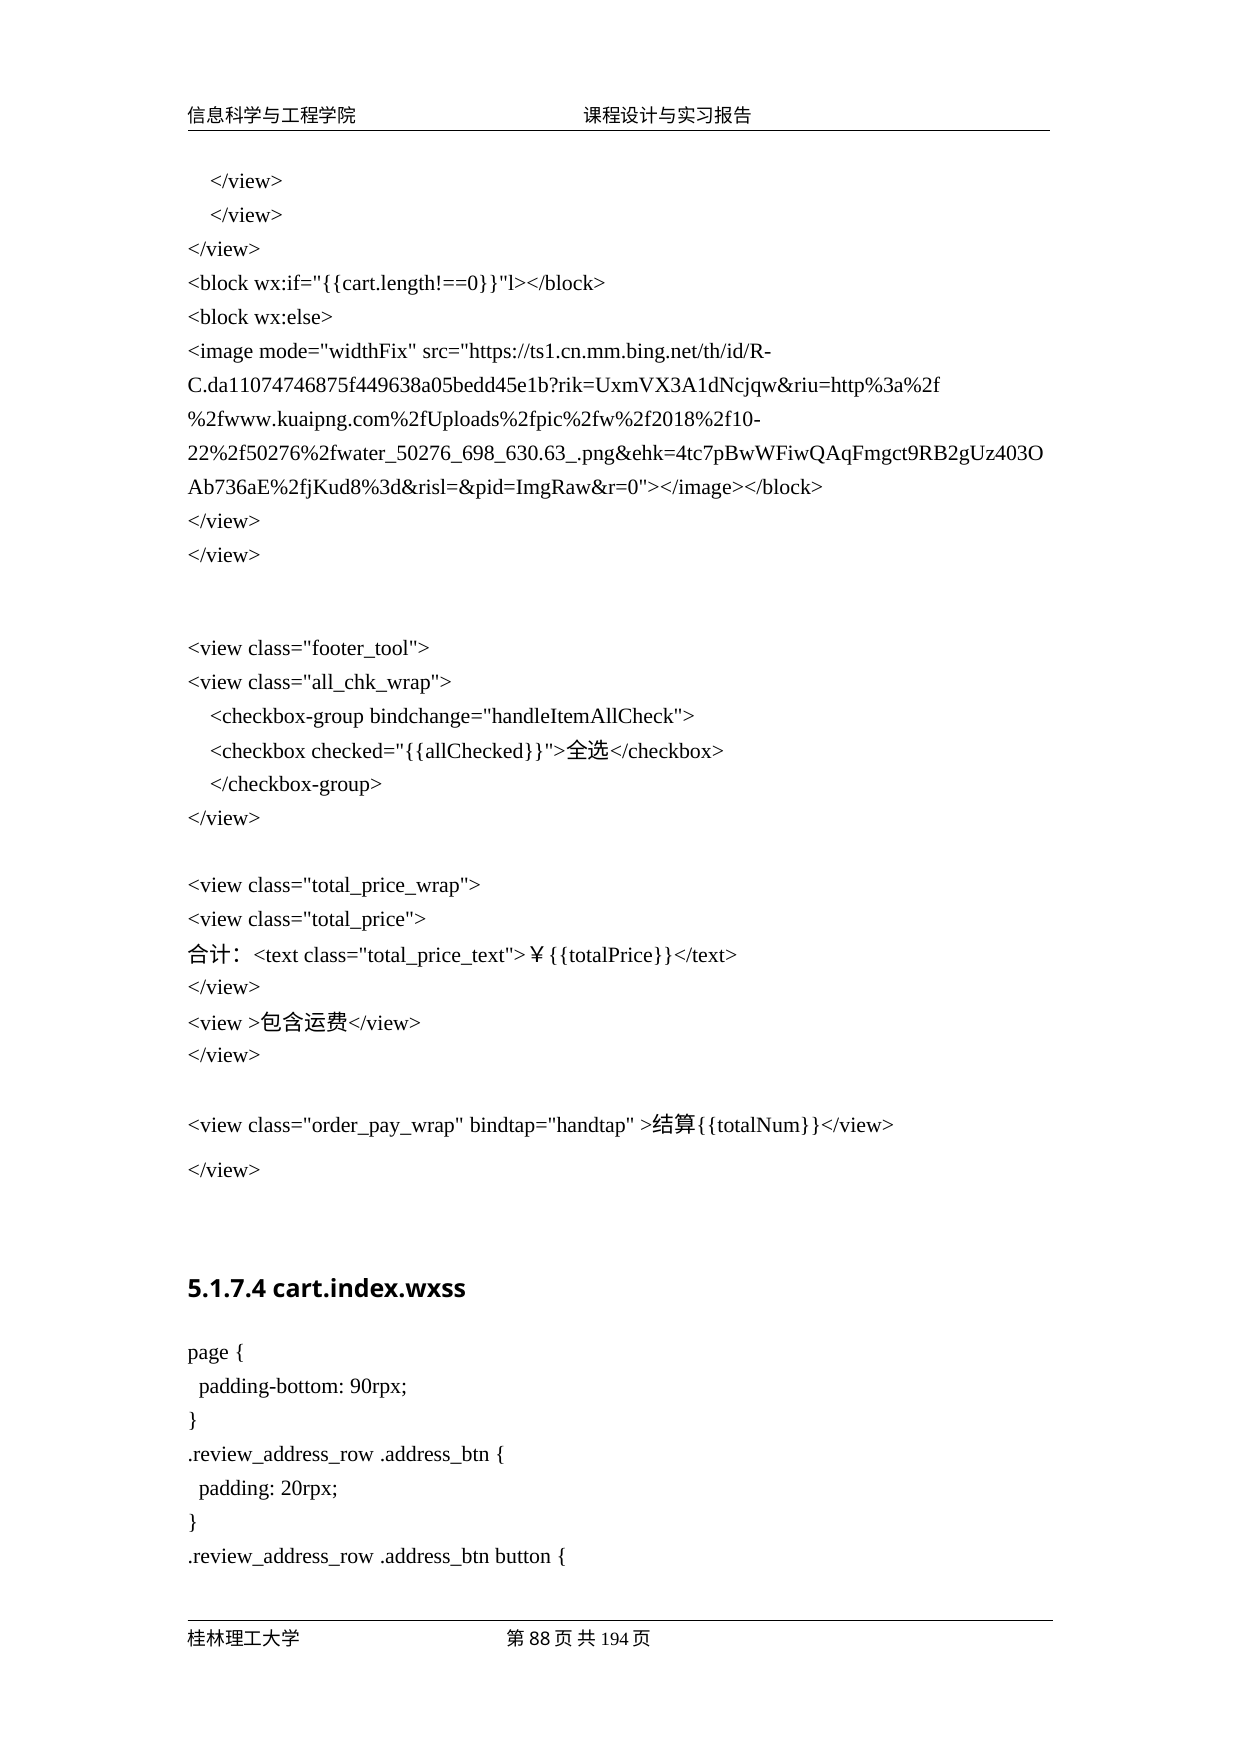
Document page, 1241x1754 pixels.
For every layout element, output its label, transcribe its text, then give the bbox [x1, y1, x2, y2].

text </view> [187, 800, 1053, 834]
text </view> [187, 503, 1053, 537]
text <block wx:if="{{cart.length!==0}}"l></block> [187, 266, 1053, 300]
text </view> [187, 198, 1053, 232]
text <block wx:else> [187, 300, 1053, 334]
text </checkbox-group> [187, 766, 1053, 800]
text <view class="order_pay_wrap" bindtap="handtap" >结算{{totalNum}}</view> [187, 1106, 1053, 1140]
text <view class="footer_tool"> [187, 630, 1053, 664]
text <view class="total_price_wrap"> [187, 868, 1053, 902]
text </view> [187, 1038, 1053, 1072]
list 5.1.7.4 cart.index.wxss [187, 1254, 1053, 1322]
text .review_address_row .address_btn { [187, 1436, 1053, 1470]
text <checkbox checked="{{allChecked}}">全选</checkbox> [187, 732, 1053, 766]
text </view> [187, 232, 1053, 266]
text padding: 20rpx; [187, 1470, 1053, 1504]
text <view >包含运费</view> [187, 1004, 1053, 1038]
text page { [187, 1334, 1053, 1368]
text <view class="all_chk_wrap"> [187, 664, 1053, 698]
text <image mode="widthFix" src="https://ts1.cn.mm.bing.net/th/id/R-C.da11074746875f449638a05bedd45e1b?rik=UxmVX3A1dNcjqw&riu=http%3a%2f%2fwww.kuaipng.com%2fUploads%2fpic%2fw%2f2018%2f10-22%2f50276%2fwater_50276_698_630.63_.png&ehk=4tc7pBwWFiwQAqFmgct9RB2gUz403OAb736aE%2fjKud8%3d&risl=&pid=ImgRaw&r=0"></image></block> [187, 334, 1053, 503]
text 合计：<text class="total_price_text">￥{{totalPrice}}</text> [187, 936, 1053, 970]
text } [187, 1504, 1053, 1538]
text <checkbox-group bindchange="handleItemAllCheck"> [187, 698, 1053, 732]
text <view class="total_price"> [187, 902, 1053, 936]
text padding-bottom: 90rpx; [187, 1368, 1053, 1402]
text </view> [187, 537, 1053, 571]
text </view> [187, 164, 1053, 198]
text } [187, 1402, 1053, 1436]
text </view> [187, 1152, 1053, 1186]
text </view> [187, 970, 1053, 1004]
text .review_address_row .address_btn button { [187, 1538, 1053, 1572]
